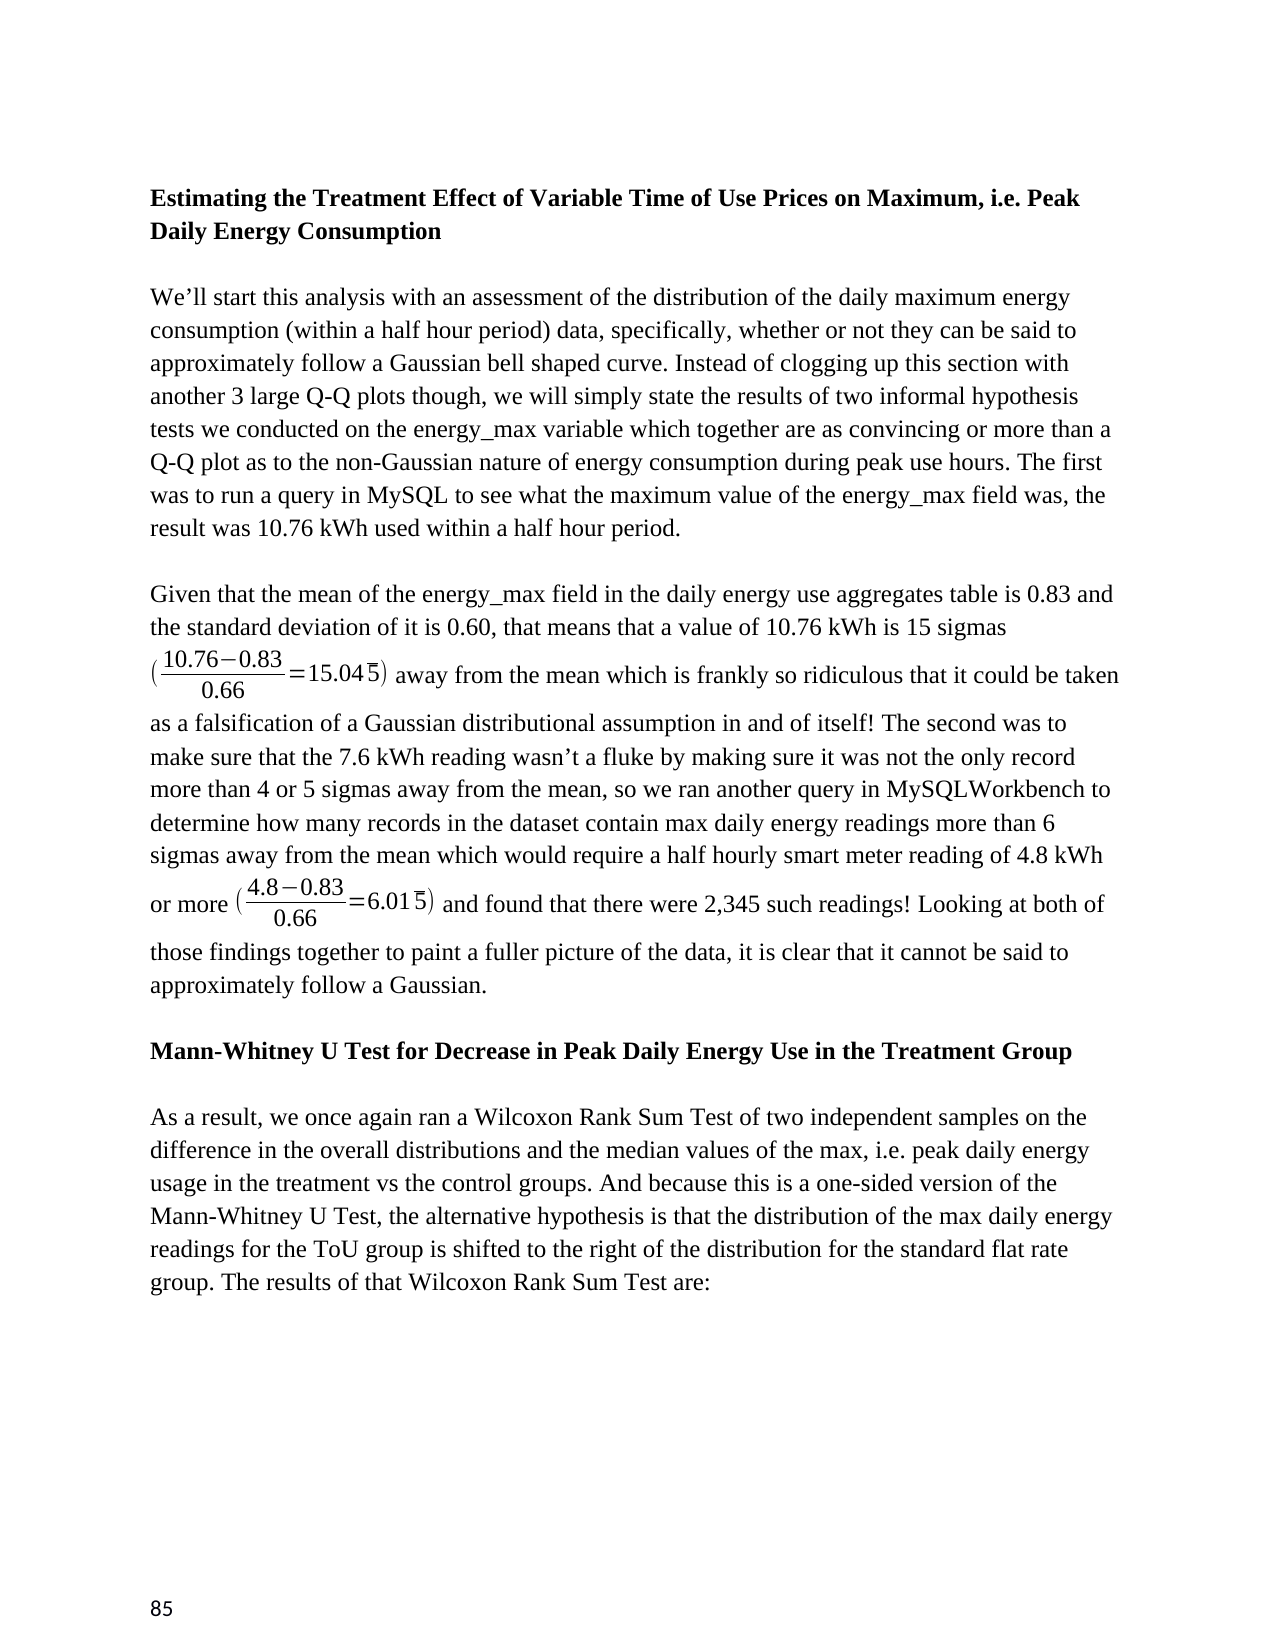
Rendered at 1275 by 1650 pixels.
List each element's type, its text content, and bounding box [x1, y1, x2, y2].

text Estimating the Treatment Effect of Variable Time of Use Prices on Maximum, i.e. Peak Daily Energy Consumption [150, 183, 1125, 245]
text We’ll start this analysis with an assessment of the distribution of the daily maximum energy consumption (within a half hour period) data, specifically, whether or not they can be said to approximately follow a Gaussian bell shaped curve. Instead of clogging up this section with another 3 large Q-Q plots though, we will simply state the results of two informal hypothesis tests we conducted on the energy_max variable which together are as convincing or more than a Q-Q plot as to the non-Gaussian nature of energy consumption during peak use hours. The first was to run a query in MySQL to see what the maximum value of the energy_max field was, the result was 10.76 kWh used within a half hour period. [150, 282, 1125, 542]
text Given that the mean of the energy_max field in the daily energy use aggregates table is 0.83 and the standard deviation of it is 0.60, that means that a value of 10.76 kWh is 15 sigmas away from the mean which is frankly so ridiculous that it could be taken as a falsification of a Gaussian distributional assumption in and of itself! The second was to make sure that the 7.6 kWh reading wasn’t a fluke by making sure it was not the only record more than 4 or 5 sigmas away from the mean, so we ran another query in MySQLWorkbench to determine how many records in the dataset contain max daily energy readings more than 6 sigmas away from the mean which would require a half hourly smart meter reading of 4.8 kWh or more and found that there were 2,345 such readings! Looking at both of those findings together to paint a fuller picture of the data, it is clear that it cannot be said to approximately follow a Gaussian. [150, 579, 1125, 999]
text As a result, we once again ran a Wilcoxon Rank Sum Test of two independent samples on the difference in the overall distributions and the median values of the max, i.e. peak daily energy usage in the treatment vs the control groups. And because this is a one-sided version of the Mann-Whitney U Test, the alternative hypothesis is that the distribution of the max daily energy readings for the ToU group is shifted to the right of the distribution for the standard flat rate group. The results of that Wilcoxon Rank Sum Test are: [150, 1102, 1125, 1296]
text Mann-Whitney U Test for Decrease in Peak Daily Energy Use in the Treatment Group [150, 1036, 1125, 1065]
